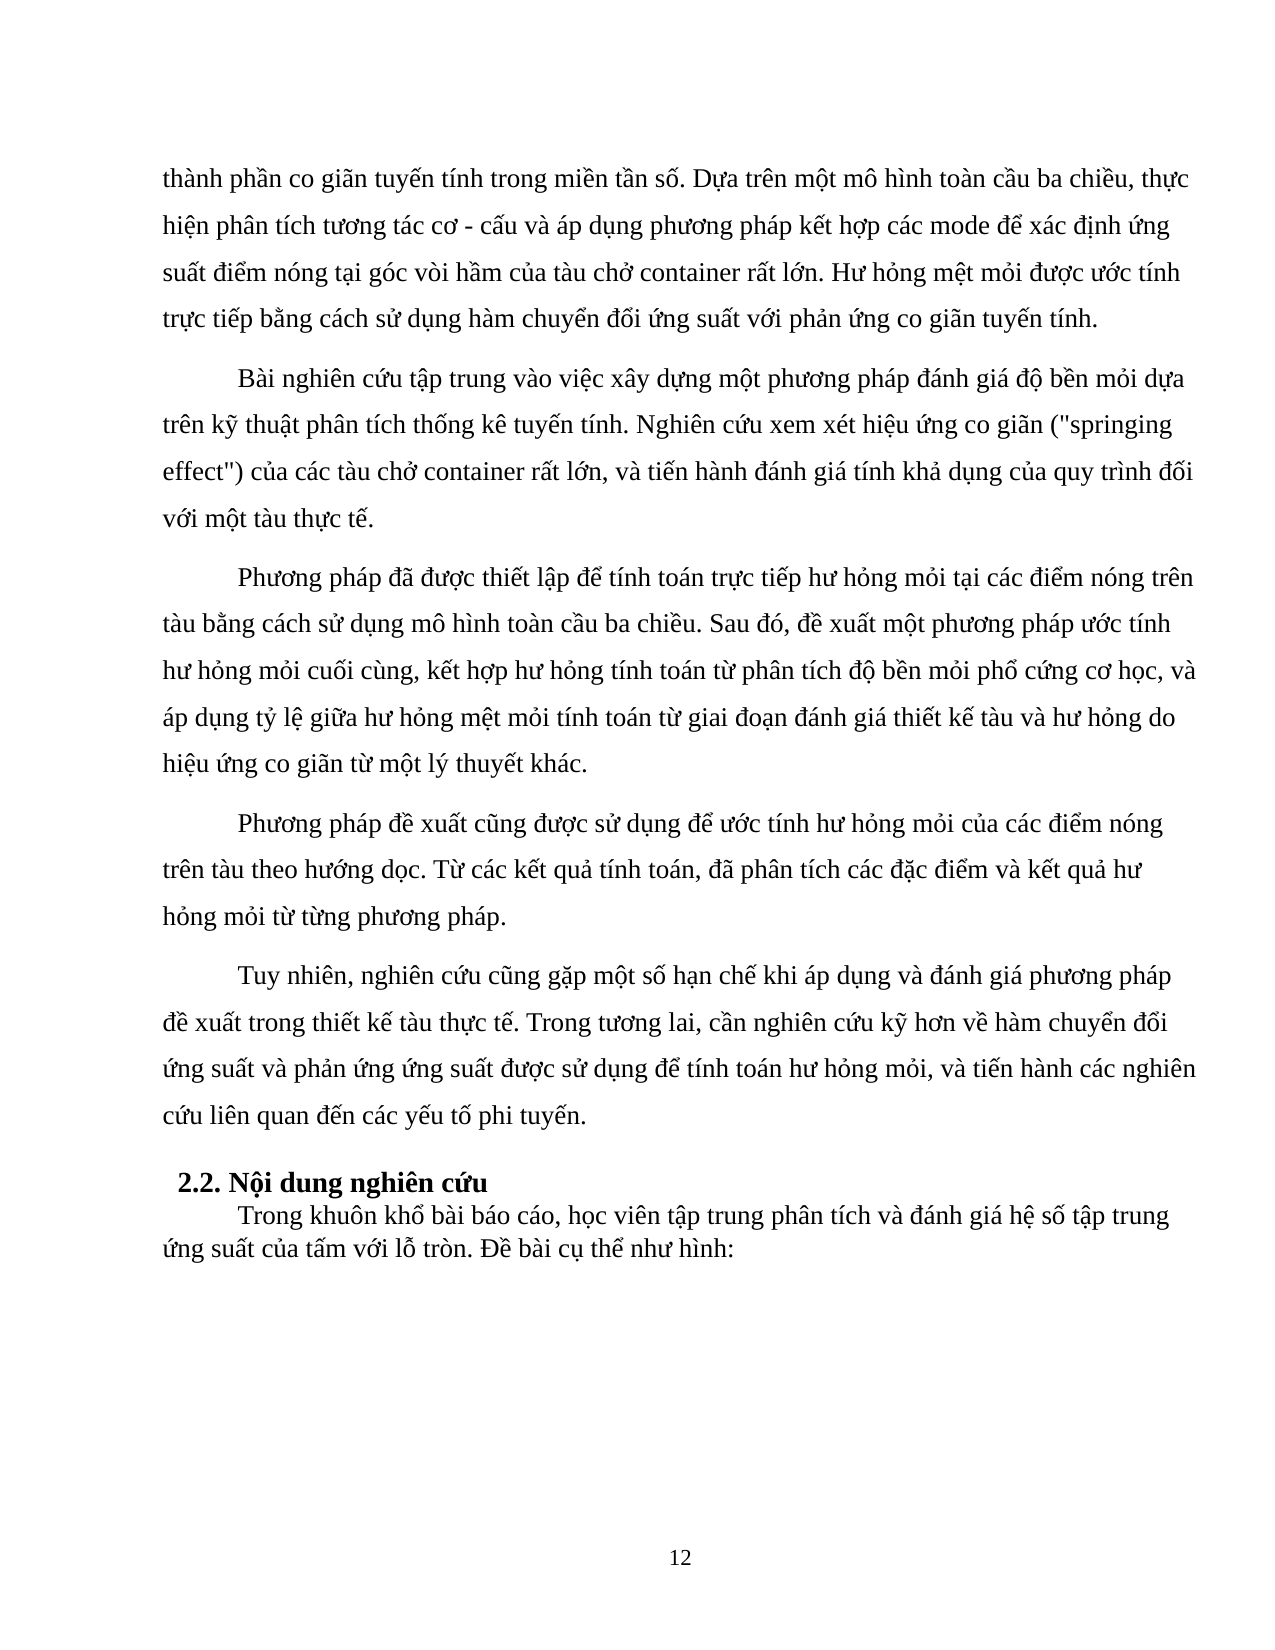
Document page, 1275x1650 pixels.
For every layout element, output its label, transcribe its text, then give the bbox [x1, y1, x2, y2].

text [162, 162, 1198, 334]
text Bài nghiên cứu tập trung vào việc xây dựng một phương pháp đánh giá độ bền mỏi dựa trên kỹ thuật phân tích thống kê tuyến tính. Nghiên cứu xem xét hiệu ứng co giãn ("springing effect") của các tàu chở container rất lớn, và tiến hành đánh giá tính khả dụng của quy trình đối với một tàu thực tế. [162, 362, 1198, 533]
text Trong khuôn khổ bài báo cáo, học viên tập trung phân tích và đánh giá hệ số tập trung ứng suất của tấm với lỗ tròn. Đề bài cụ thể như hình: [162, 1199, 1198, 1264]
text Tuy nhiên, nghiên cứu cũng gặp một số hạn chế khi áp dụng và đánh giá phương pháp đề xuất trong thiết kế tàu thực tế. Trong tương lai, cần nghiên cứu kỹ hơn về hàm chuyển đổi ứng suất và phản ứng ứng suất được sử dụng để tính toán hư hỏng mỏi, và tiến hành các nghiên cứu liên quan đến các yếu tố phi tuyến. [162, 959, 1198, 1130]
text Phương pháp đã được thiết lập để tính toán trực tiếp hư hỏng mỏi tại các điểm nóng trên tàu bằng cách sử dụng mô hình toàn cầu ba chiều. Sau đó, đề xuất một phương pháp ước tính hư hỏng mỏi cuối cùng, kết hợp hư hỏng tính toán từ phân tích độ bền mỏi phổ cứng cơ học, và áp dụng tỷ lệ giữa hư hỏng mệt mỏi tính toán từ giai đoạn đánh giá thiết kế tàu và hư hỏng do hiệu ứng co giãn từ một lý thuyết khác. [162, 561, 1198, 779]
text Phương pháp đề xuất cũng được sử dụng để ước tính hư hỏng mỏi của các điểm nóng trên tàu theo hướng dọc. Từ các kết quả tính toán, đã phân tích các đặc điểm và kết quả hư hỏng mỏi từ từng phương pháp. [162, 807, 1198, 931]
subtitle 2.2. Nội dung nghiên cứu [177, 1165, 1198, 1199]
